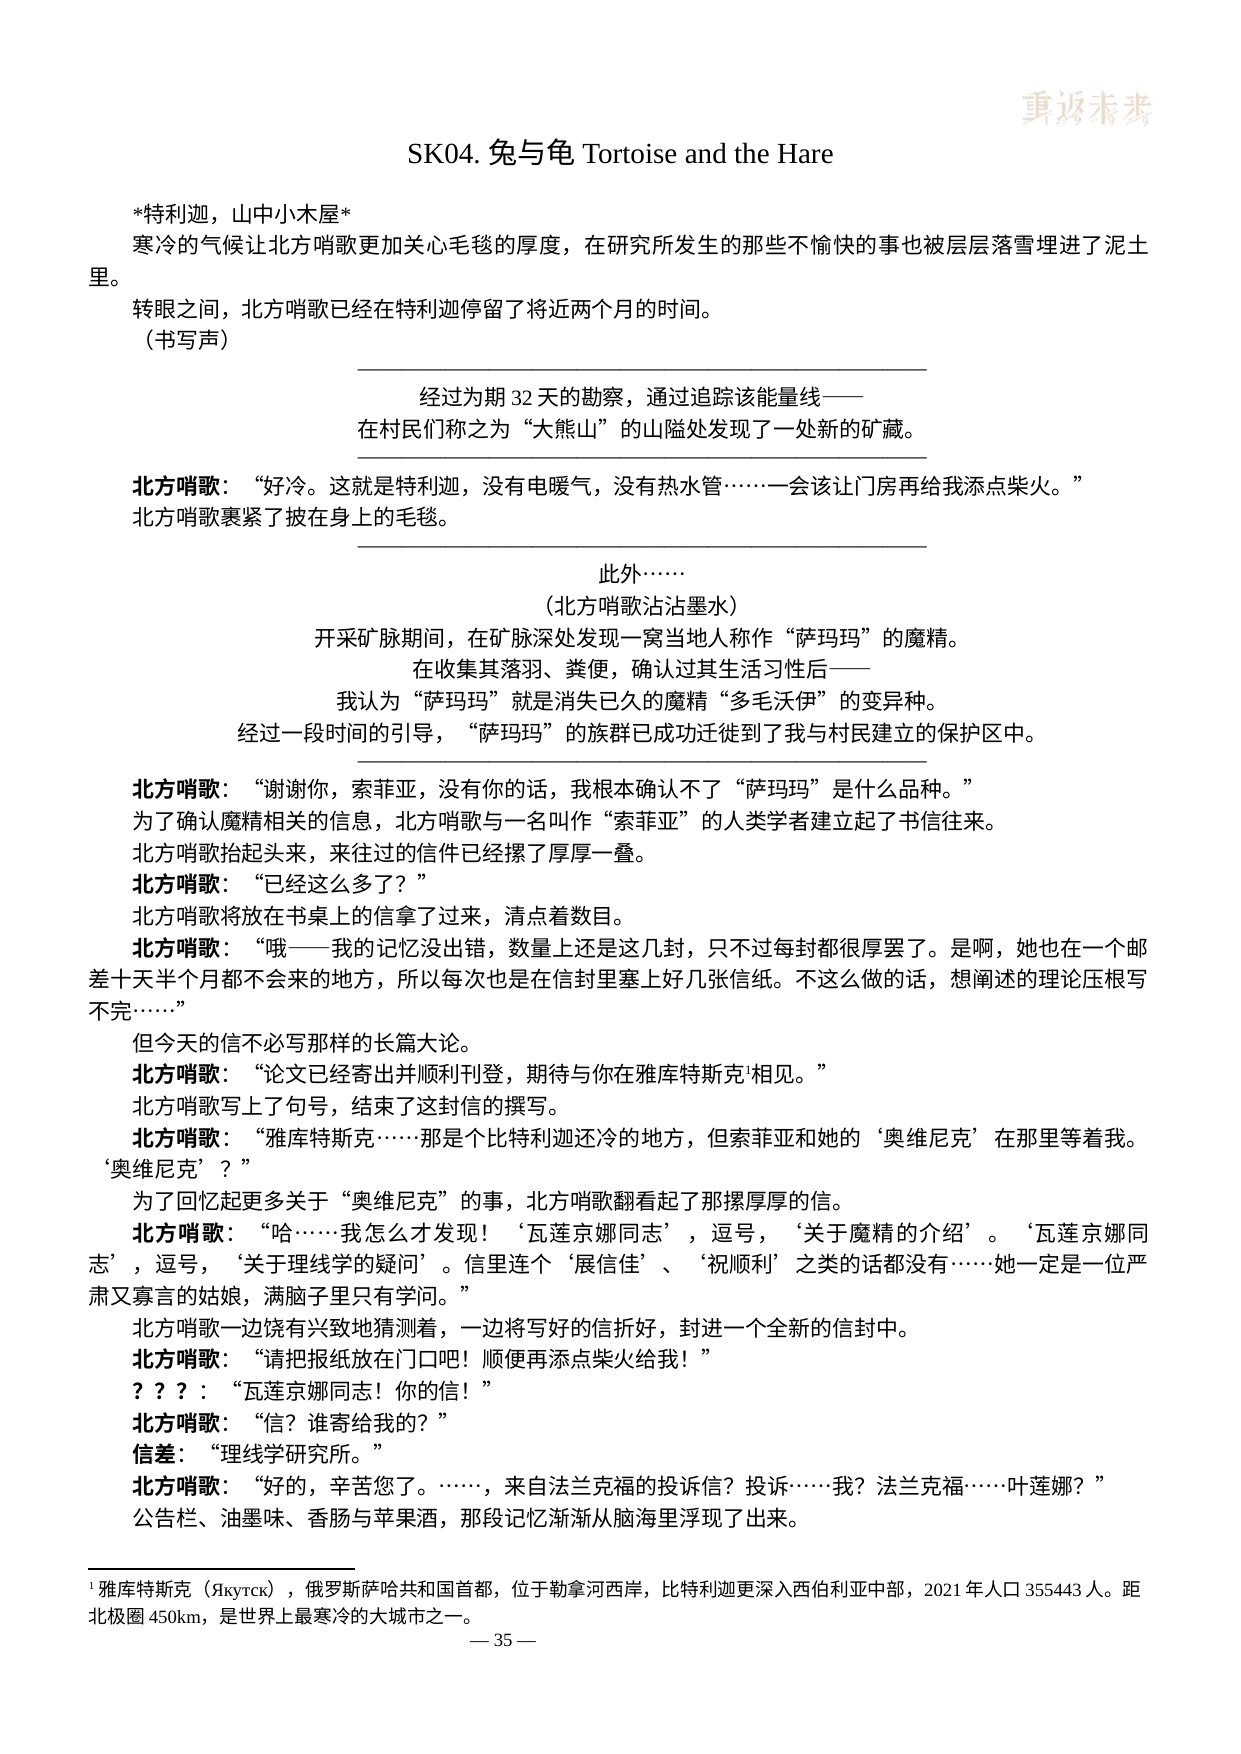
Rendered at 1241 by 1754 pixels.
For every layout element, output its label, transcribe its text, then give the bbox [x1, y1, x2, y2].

text 但今天的信不必写那样的长篇大论。 [88, 1026, 1152, 1057]
picture [1022, 90, 1152, 127]
text 北方哨歌：“好冷。这就是特利迦，没有电暖气，没有热水管……一会该让门房再给我添点柴火。” [88, 469, 1152, 500]
text （北方哨歌沾沾墨水） [88, 589, 1152, 621]
text 北方哨歌：“论文已经寄出并顺利刊登，期待与你在雅库特斯克相见。” [88, 1057, 1152, 1089]
subtitle SK04. 兔与龟 Tortoise and the Hare [88, 129, 1152, 171]
text ？？？：“瓦莲京娜同志！你的信！” [88, 1374, 1152, 1406]
text *特利迦，山中小木屋* [88, 197, 1152, 228]
text 经过一段时间的引导，“萨玛玛”的族群已成功迁徙到了我与村民建立的保护区中。 [88, 716, 1152, 747]
text 开采矿脉期间，在矿脉深处发现一窝当地人称作“萨玛玛”的魔精。 [88, 621, 1152, 652]
text —————————————————————————— [88, 355, 1152, 380]
text 北方哨歌：“哈……我怎么才发现！‘瓦莲京娜同志’，逗号，‘关于魔精的介绍’。‘瓦莲京娜同志’，逗号，‘关于理线学的疑问’。信里连个‘展信佳’、‘祝顺利’之类的话都没有……她一定是一位严肃又寡言的姑娘，满脑子里只有学问。” [88, 1216, 1152, 1311]
text 北方哨歌裹紧了披在身上的毛毯。 [88, 500, 1152, 532]
text 北方哨歌写上了句号，结束了这封信的撰写。 [88, 1089, 1152, 1121]
text 北方哨歌：“谢谢你，索菲亚，没有你的话，我根本确认不了“萨玛玛”是什么品种。” [88, 772, 1152, 804]
text 北方哨歌将放在书桌上的信拿了过来，清点着数目。 [88, 899, 1152, 931]
text 北方哨歌：“已经这么多了？” [88, 867, 1152, 899]
text 在村民们称之为“大熊山”的山隘处发现了一处新的矿藏。 [88, 412, 1152, 443]
text 北方哨歌抬起头来，来往过的信件已经摞了厚厚一叠。 [88, 836, 1152, 867]
text —————————————————————————— [88, 443, 1152, 469]
text 为了回忆起更多关于“奥维尼克”的事，北方哨歌翻看起了那摞厚厚的信。 [88, 1184, 1152, 1216]
text 经过为期32天的勘察，通过追踪该能量线—— [88, 380, 1152, 412]
text 我认为“萨玛玛”就是消失已久的魔精“多毛沃伊”的变异种。 [88, 684, 1152, 716]
text 寒冷的气候让北方哨歌更加关心毛毯的厚度，在研究所发生的那些不愉快的事也被层层落雪埋进了泥土里。 [88, 228, 1152, 292]
text 公告栏、油墨味、香肠与苹果酒，那段记忆渐渐从脑海里浮现了出来。 [88, 1501, 1152, 1532]
text 此外…… [88, 557, 1152, 589]
text —————————————————————————— [88, 747, 1152, 772]
text 北方哨歌：“信？谁寄给我的？” [88, 1406, 1152, 1437]
text 北方哨歌：“好的，辛苦您了。……，来自法兰克福的投诉信？投诉……我？法兰克福……叶莲娜？” [88, 1469, 1152, 1501]
text 在收集其落羽、粪便，确认过其生活习性后—— [88, 652, 1152, 684]
text 北方哨歌一边饶有兴致地猜测着，一边将写好的信折好，封进一个全新的信封中。 [88, 1311, 1152, 1342]
text 信差：“理线学研究所。” [88, 1437, 1152, 1469]
text 北方哨歌：“请把报纸放在门口吧！顺便再添点柴火给我！” [88, 1342, 1152, 1374]
text 转眼之间，北方哨歌已经在特利迦停留了将近两个月的时间。 [88, 292, 1152, 323]
text 北方哨歌：“哦——我的记忆没出错，数量上还是这几封，只不过每封都很厚罢了。是啊，她也在一个邮差十天半个月都不会来的地方，所以每次也是在信封里塞上好几张信纸。不这么做的话，想阐述的理论压根写不完……” [88, 931, 1152, 1026]
text （书写声） [88, 323, 1152, 355]
text —————————————————————————— [88, 532, 1152, 557]
text 为了确认魔精相关的信息，北方哨歌与一名叫作“索菲亚”的人类学者建立起了书信往来。 [88, 804, 1152, 836]
text 北方哨歌：“雅库特斯克……那是个比特利迦还冷的地方，但索菲亚和她的‘奥维尼克’在那里等着我。‘奥维尼克’？” [88, 1121, 1152, 1184]
